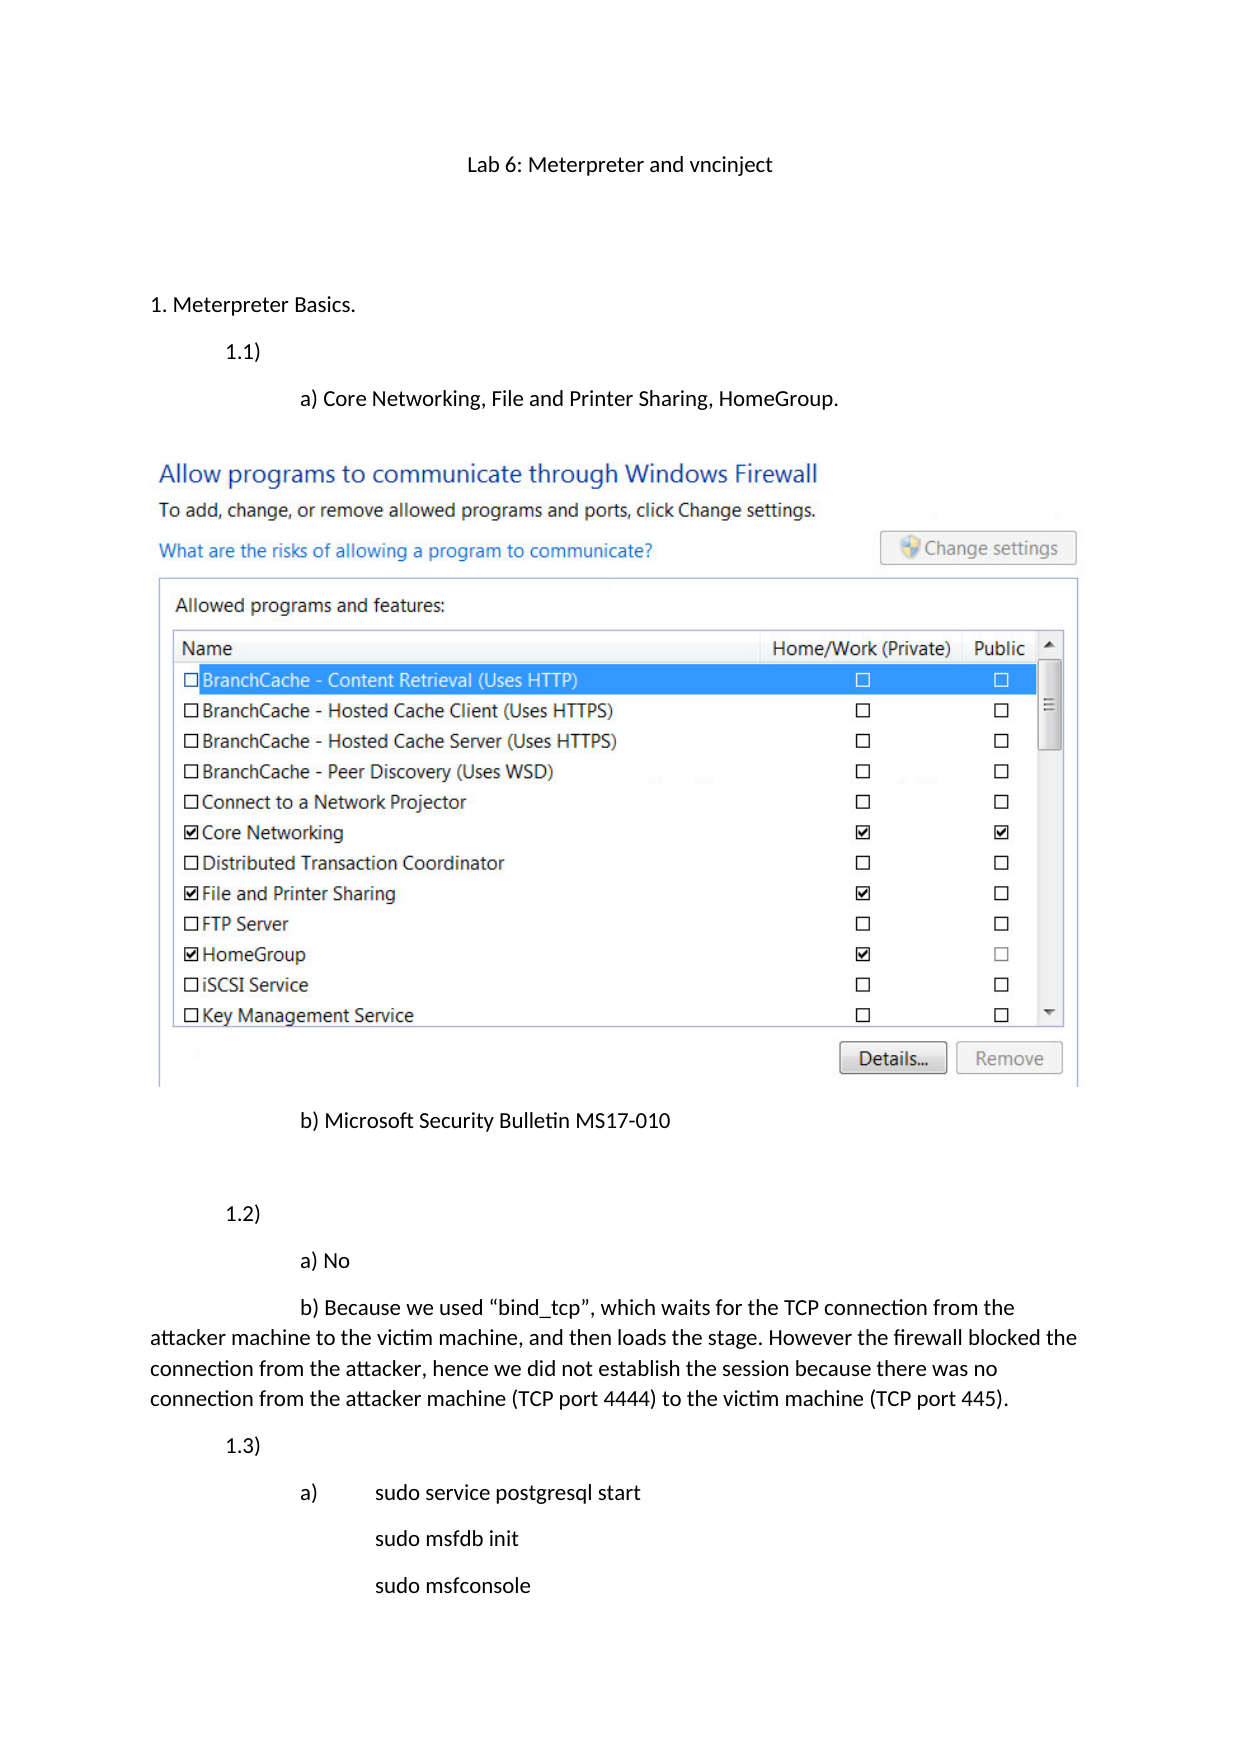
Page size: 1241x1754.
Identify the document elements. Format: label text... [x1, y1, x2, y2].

text b) Because we used “bind_tcp”, which waits for the TCP connection from the attacker machine to the victim machine, and then loads the stage. However the firewall blocked the connection from the attacker, hence we did not establish the session because there was no connection from the attacker machine (TCP port 4444) to the victim machine (TCP port 445). [150, 1293, 1090, 1412]
text b) Microsoft Security Bulletin MS17-010 [150, 1106, 1090, 1134]
picture [150, 461, 1091, 1087]
text sudo msfdb init [150, 1524, 1090, 1553]
text a) Core Networking, File and Printer Sharing, HomeGroup. [150, 384, 1090, 412]
text a) No [150, 1246, 1090, 1274]
text 1. Meterpreter Basics. [150, 291, 1090, 319]
text sudo msfconsole [150, 1571, 1090, 1599]
text a) sudo service postgresql start [150, 1478, 1090, 1506]
text 1.3) [150, 1431, 1090, 1459]
text 1.1) [150, 337, 1090, 366]
text Lab 6: Meterpreter and vncinject [150, 150, 1090, 178]
text 1.2) [150, 1199, 1090, 1228]
